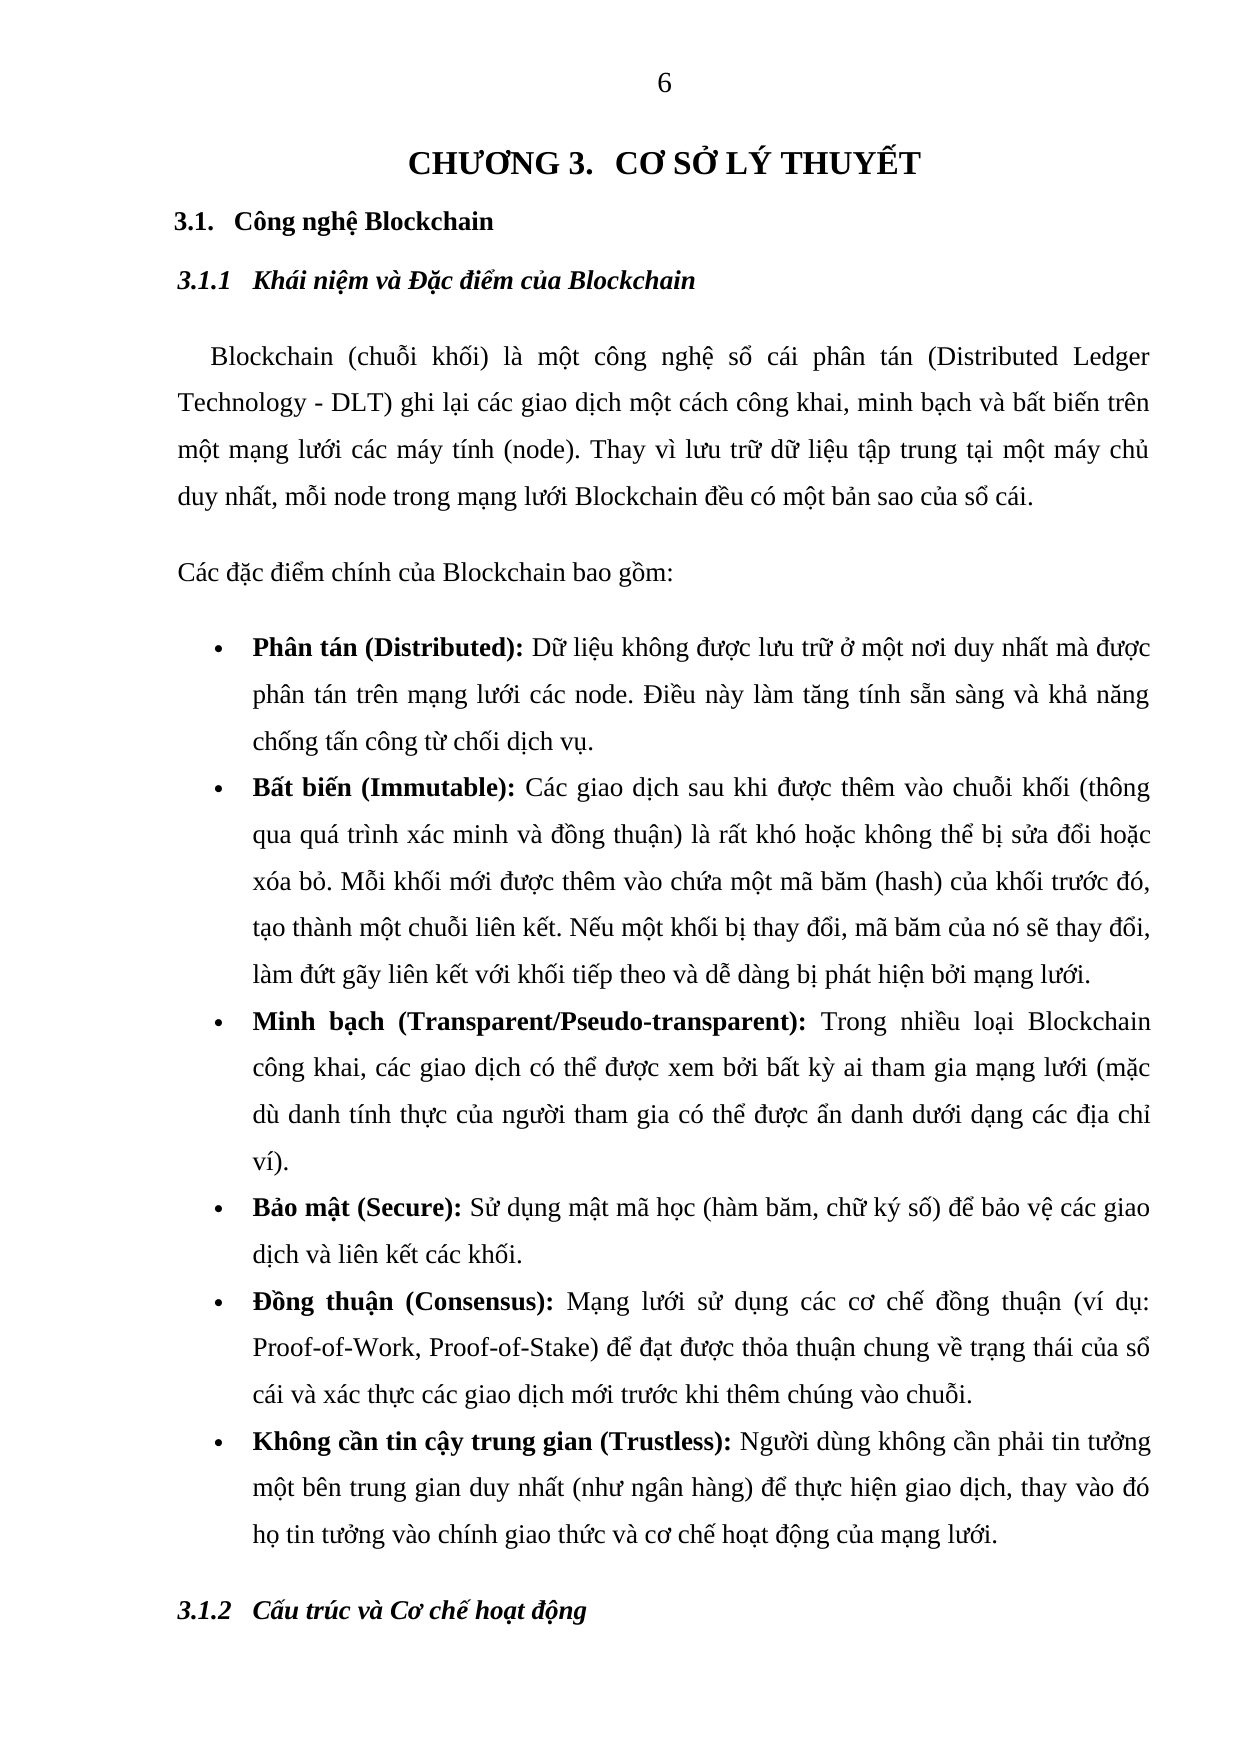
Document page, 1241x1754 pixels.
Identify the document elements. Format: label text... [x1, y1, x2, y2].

list Phân tán (Distributed): Dữ liệu không được lưu trữ ở một nơi duy nhất mà được phân tán trên mạng lưới các node. Điều này làm tăng tính sẵn sàng và khả năng chống tấn công từ chối dịch vụ. [215, 631, 1152, 756]
list Không cần tin cậy trung gian (Trustless): Người dùng không cần phải tin tưởng một bên trung gian duy nhất (như ngân hàng) để thực hiện giao dịch, thay vào đó họ tin tưởng vào chính giao thức và cơ chế hoạt động của mạng lưới. [215, 1425, 1152, 1549]
text Blockchain (chuỗi khối) là một công nghệ sổ cái phân tán (Distributed Ledger Technology - DLT) ghi lại các giao dịch một cách công khai, minh bạch và bất biến trên một mạng lưới các máy tính (node). Thay vì lưu trữ dữ liệu tập trung tại một máy chủ duy nhất, mỗi node trong mạng lưới Blockchain đều có một bản sao của sổ cái. [177, 340, 1152, 511]
subtitle CƠ SỞ LÝ THUYẾT [177, 143, 1152, 181]
text Các đặc điểm chính của Blockchain bao gồm: [177, 556, 1152, 587]
list Đồng thuận (Consensus): Mạng lưới sử dụng các cơ chế đồng thuận (ví dụ: Proof-of-Work, Proof-of-Stake) để đạt được thỏa thuận chung về trạng thái của sổ cái và xác thực các giao dịch mới trước khi thêm chúng vào chuỗi. [215, 1285, 1152, 1409]
subtitle Khái niệm và Đặc điểm của Blockchain [177, 264, 1152, 295]
list Bất biến (Immutable): Các giao dịch sau khi được thêm vào chuỗi khối (thông qua quá trình xác minh và đồng thuận) là rất khó hoặc không thể bị sửa đổi hoặc xóa bỏ. Mỗi khối mới được thêm vào chứa một mã băm (hash) của khối trước đó, tạo thành một chuỗi liên kết. Nếu một khối bị thay đổi, mã băm của nó sẽ thay đổi, làm đứt gãy liên kết với khối tiếp theo và dễ dàng bị phát hiện bởi mạng lưới. [215, 771, 1152, 989]
list Bảo mật (Secure): Sử dụng mật mã học (hàm băm, chữ ký số) để bảo vệ các giao dịch và liên kết các khối. [215, 1191, 1152, 1269]
list Minh bạch (Transparent/Pseudo-transparent): Trong nhiều loại Blockchain công khai, các giao dịch có thể được xem bởi bất kỳ ai tham gia mạng lưới (mặc dù danh tính thực của người tham gia có thể được ẩn danh dưới dạng các địa chỉ ví). [215, 1005, 1152, 1176]
subtitle Công nghệ Blockchain [173, 205, 1152, 236]
subtitle Cấu trúc và Cơ chế hoạt động [177, 1594, 1152, 1625]
